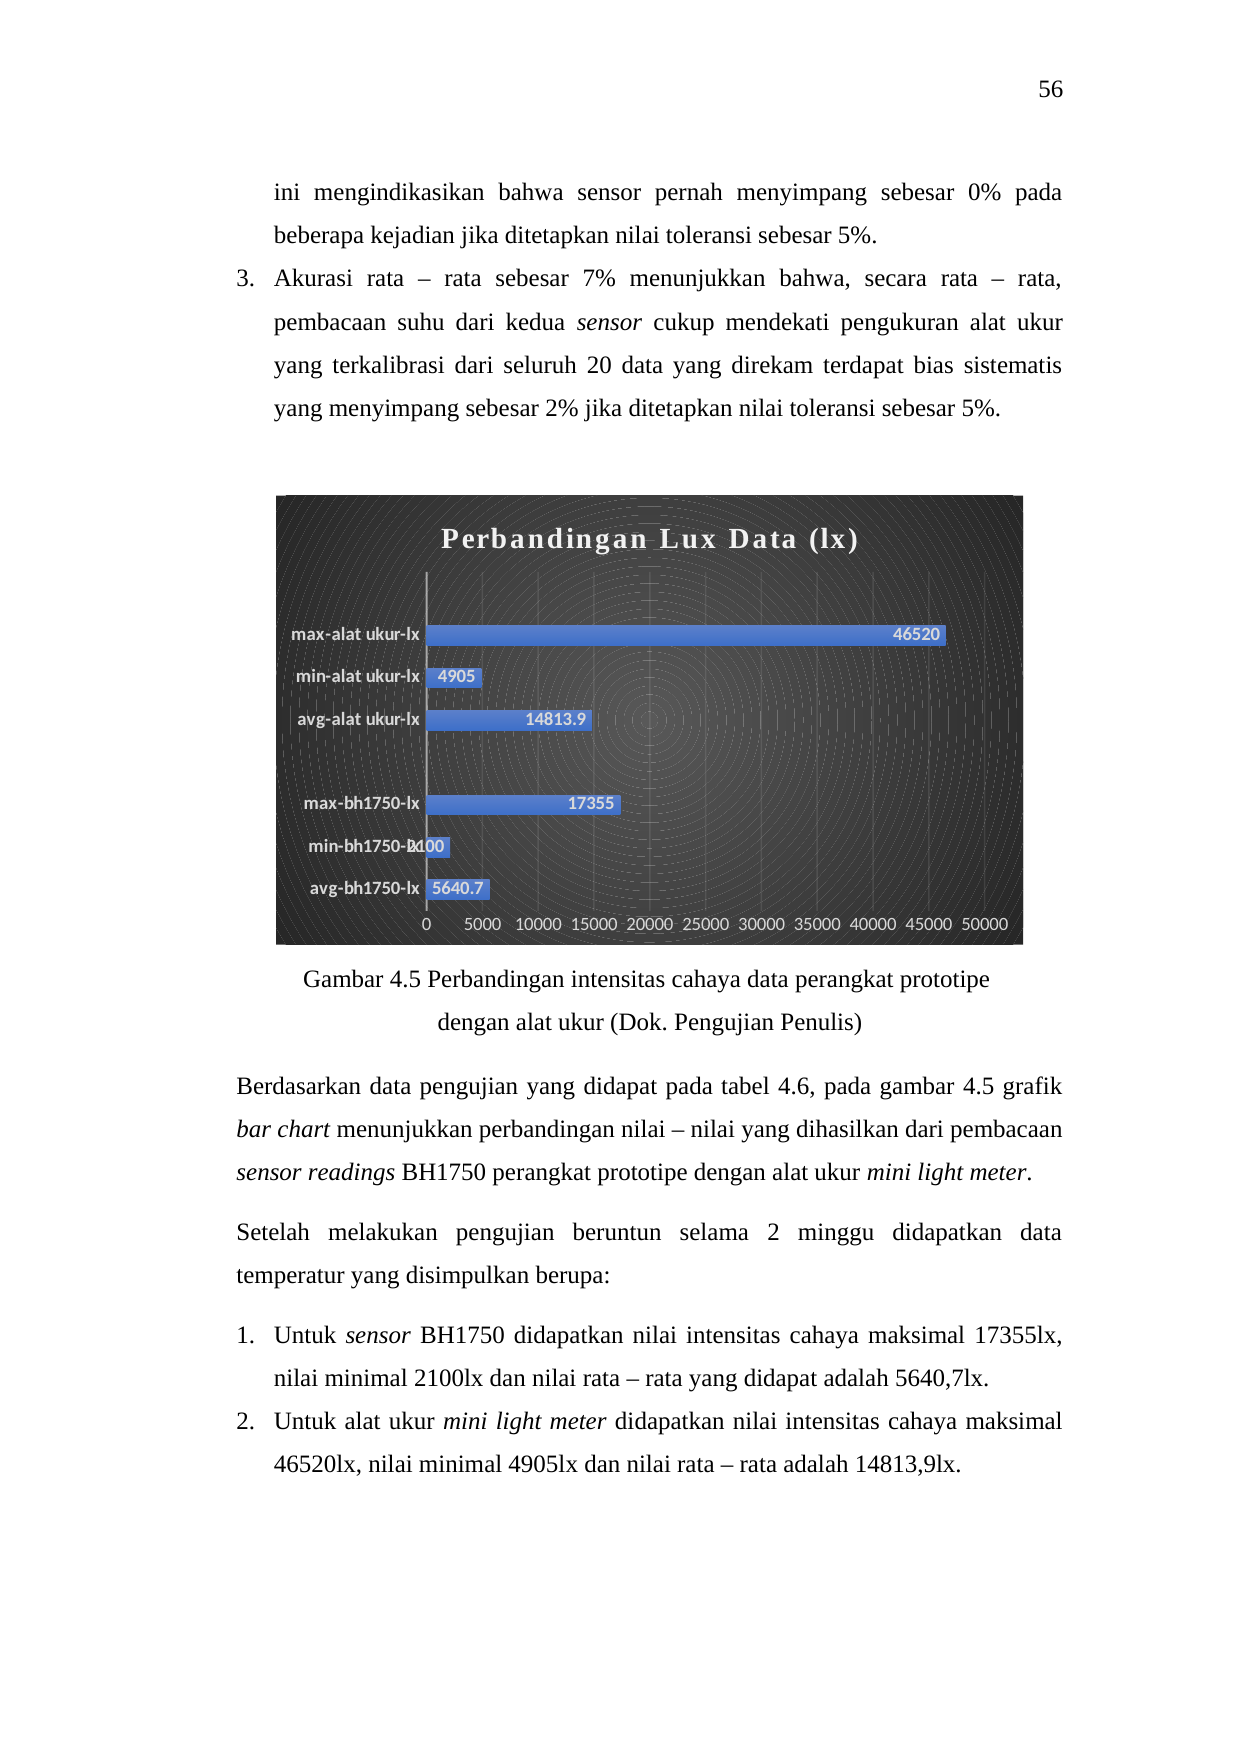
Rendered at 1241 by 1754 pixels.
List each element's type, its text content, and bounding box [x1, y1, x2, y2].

text Gambar 4.5 Perbandingan intensitas cahaya data perangkat prototipe dengan alat ukur (Dok. Pengujian Penulis) [236, 964, 1063, 1036]
text Setelah melakukan pengujian beruntun selama 2 minggu didapatkan data temperatur yang disimpulkan berupa: [236, 1217, 1063, 1289]
text Berdasarkan data pengujian yang didapat pada tabel 4.6, pada gambar 4.5 grafik bar chart menunjukkan perbandingan nilai – nilai yang dihasilkan dari pembacaan sensor readings BH1750 perangkat prototipe dengan alat ukur mini light meter. [236, 1071, 1063, 1186]
list Untuk sensor BH1750 didapatkan nilai intensitas cahaya maksimal 17355lx, nilai minimal 2100lx dan nilai rata – rata yang didapat adalah 5640,7lx. [236, 1320, 1063, 1392]
list Akurasi rata – rata sebesar 7% menunjukkan bahwa, secara rata – rata, pembacaan suhu dari kedua sensor cukup mendekati pengukuran alat ukur yang terkalibrasi dari seluruh 20 data yang direkam terdapat bias sistematis yang menyimpang sebesar 2% jika ditetapkan nilai toleransi sebesar 5%. [236, 263, 1063, 422]
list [236, 177, 1063, 249]
list Untuk alat ukur mini light meter didapatkan nilai intensitas cahaya maksimal 46520lx, nilai minimal 4905lx dan nilai rata – rata adalah 14813,9lx. [236, 1406, 1063, 1478]
